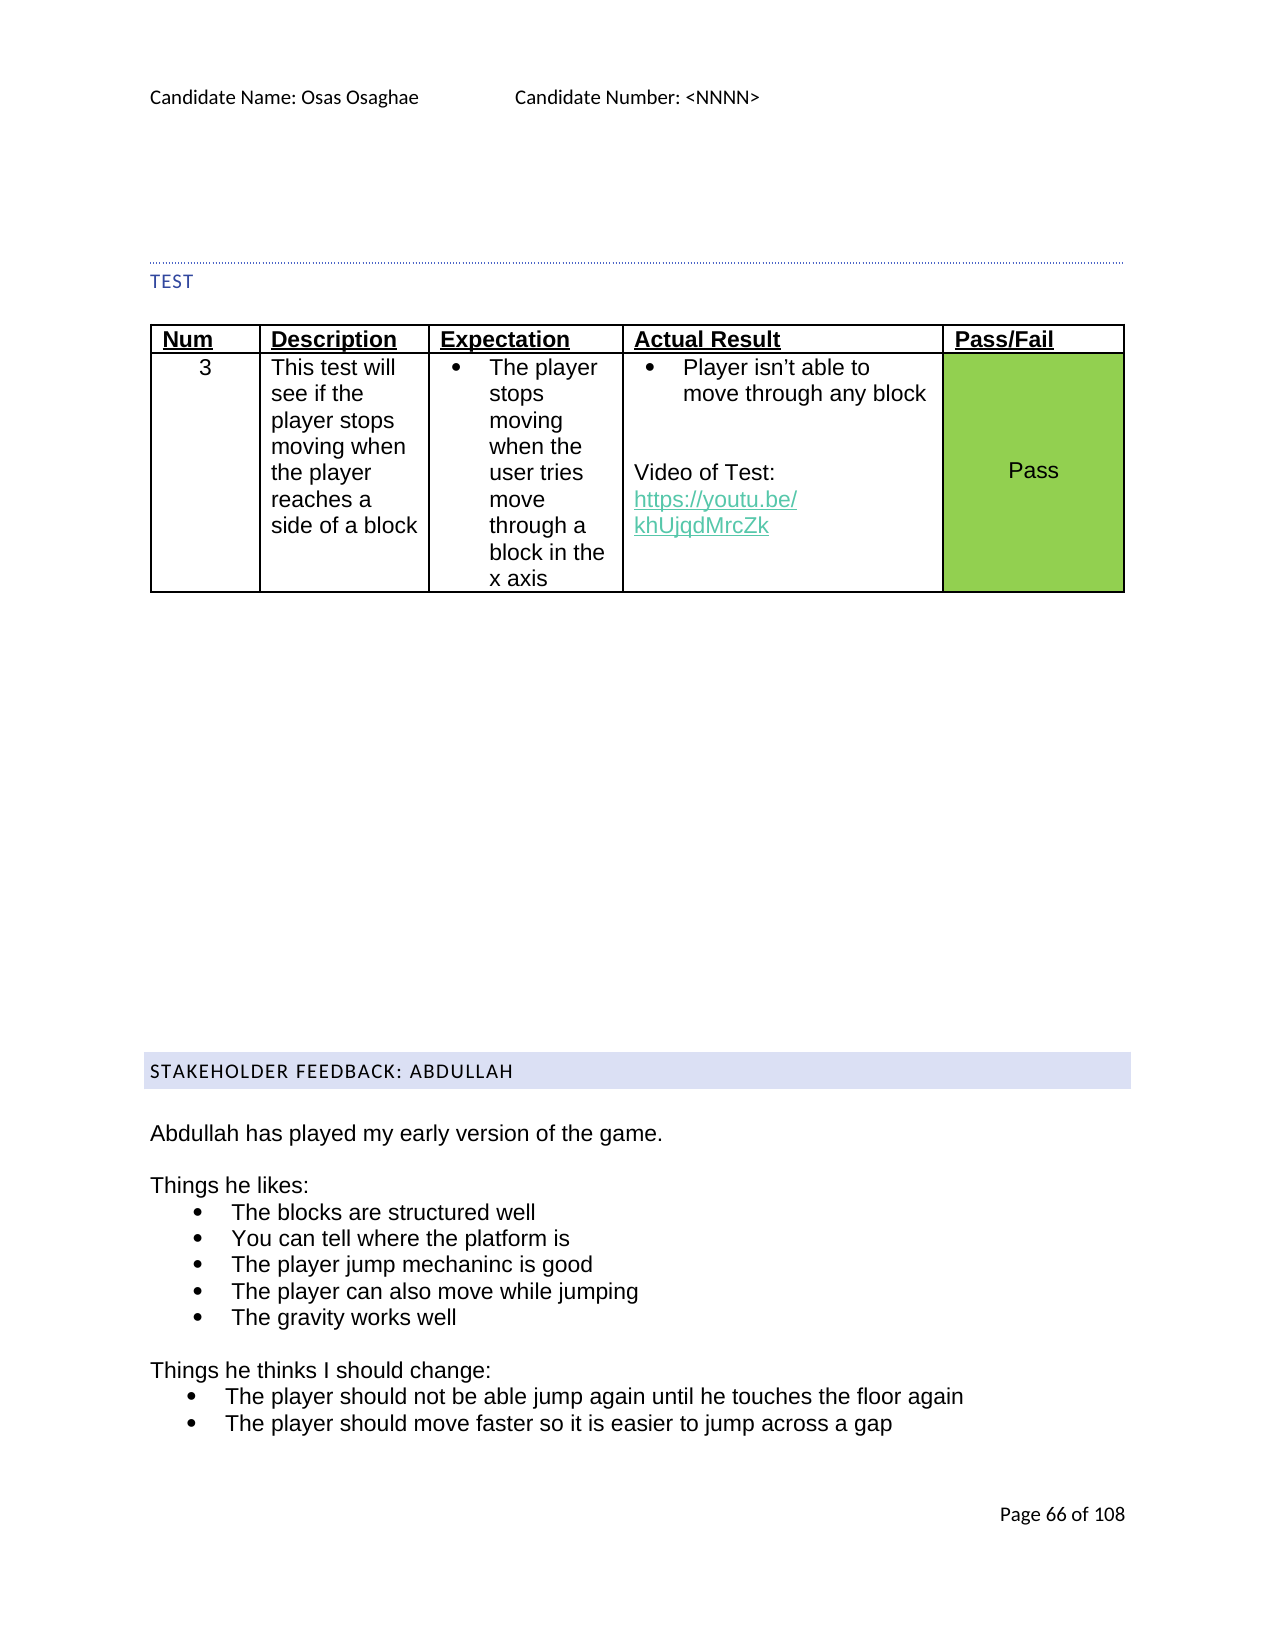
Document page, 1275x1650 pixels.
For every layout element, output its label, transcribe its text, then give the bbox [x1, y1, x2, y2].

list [187, 1383, 1125, 1409]
text Things he thinks I should change: [150, 1357, 1125, 1383]
list The player should move faster so it is easier to jump across a gap [187, 1409, 1125, 1436]
table_cell The player stops moving when the user tries move through a block in the x axis [430, 354, 622, 591]
list The blocks are structured well [194, 1199, 1125, 1225]
table_header Expectation [430, 326, 622, 352]
list The gravity works well [194, 1304, 1125, 1331]
table_header Pass/Fail [944, 326, 1123, 352]
subtitle Stakeholder Feedback: Abdullah [150, 1058, 1125, 1083]
text Things he likes: [150, 1172, 1125, 1199]
table_header Actual Result [624, 326, 942, 352]
text Abdullah has played my early version of the game. [150, 1120, 1125, 1146]
table_cell Player isn’t able to move through any block Video of Test: https://youtu.be/khUjqdMrcZk [624, 354, 942, 591]
table_header Description [261, 326, 428, 352]
list You can tell where the platform is [194, 1225, 1125, 1251]
subtitle Test [150, 262, 1125, 293]
table_cell Pass [944, 354, 1123, 591]
table_cell 3 [152, 354, 259, 591]
table_cell This test will see if the player stops moving when the player reaches a side of a block [261, 354, 428, 591]
list The player can also move while jumping [194, 1278, 1125, 1304]
list The player jump mechaninc is good [194, 1251, 1125, 1278]
table_header Num [152, 326, 259, 352]
